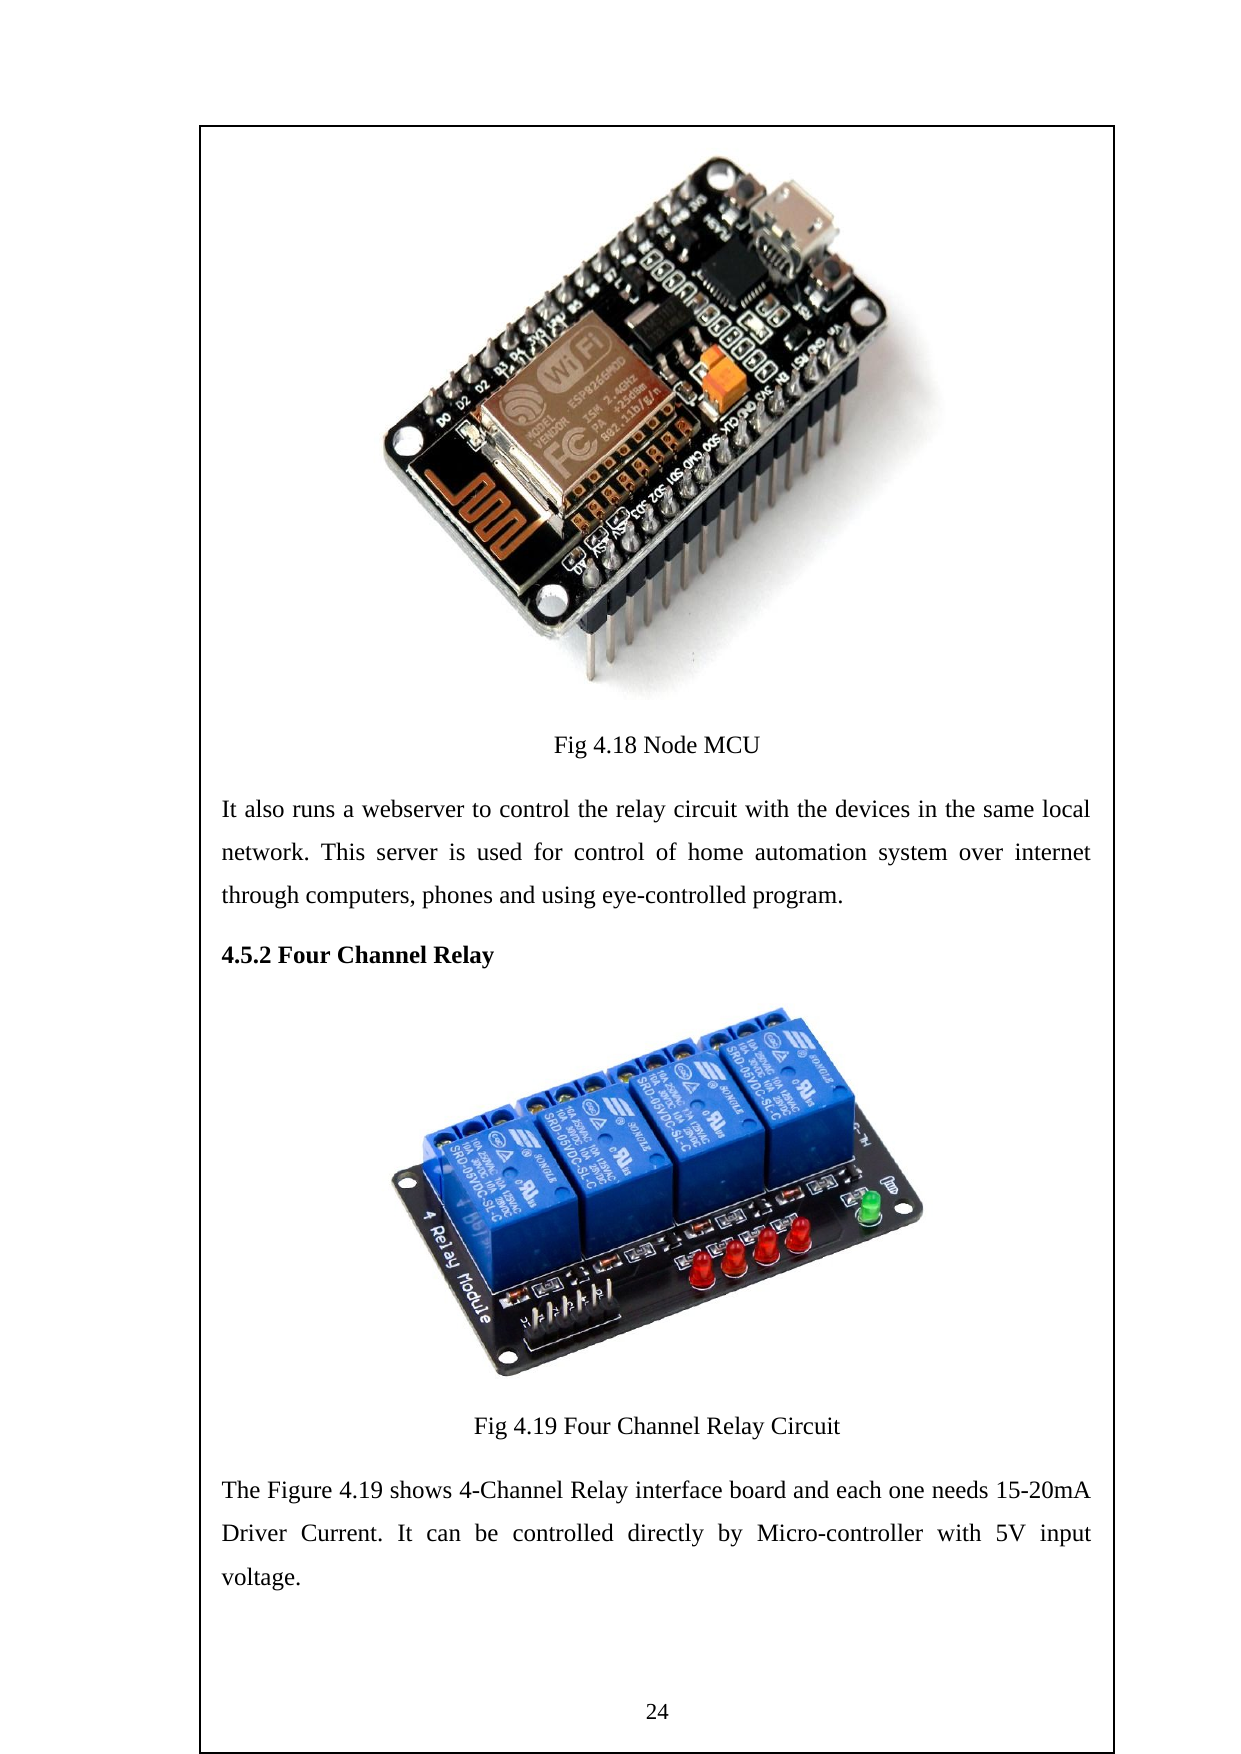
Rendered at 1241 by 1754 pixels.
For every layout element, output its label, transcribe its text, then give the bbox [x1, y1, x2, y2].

text The Figure 4.19 shows 4-Channel Relay interface board and each one needs 15-20mA Driver Current. It can be controlled directly by Micro-controller with 5V input voltage. [221, 1475, 1092, 1590]
text It also runs a webserver to control the relay circuit with the devices in the same local network. This server is used for control of home automation system over internet through computers, phones and using eye-controlled program. [221, 794, 1092, 909]
text Fig 4.18 Node MCU [221, 730, 1092, 759]
picture [368, 147, 946, 700]
picture [344, 1000, 970, 1381]
text Fig 4.19 Four Channel Relay Circuit [221, 1411, 1092, 1440]
text 4.5.2 Four Channel Relay [221, 940, 1092, 969]
